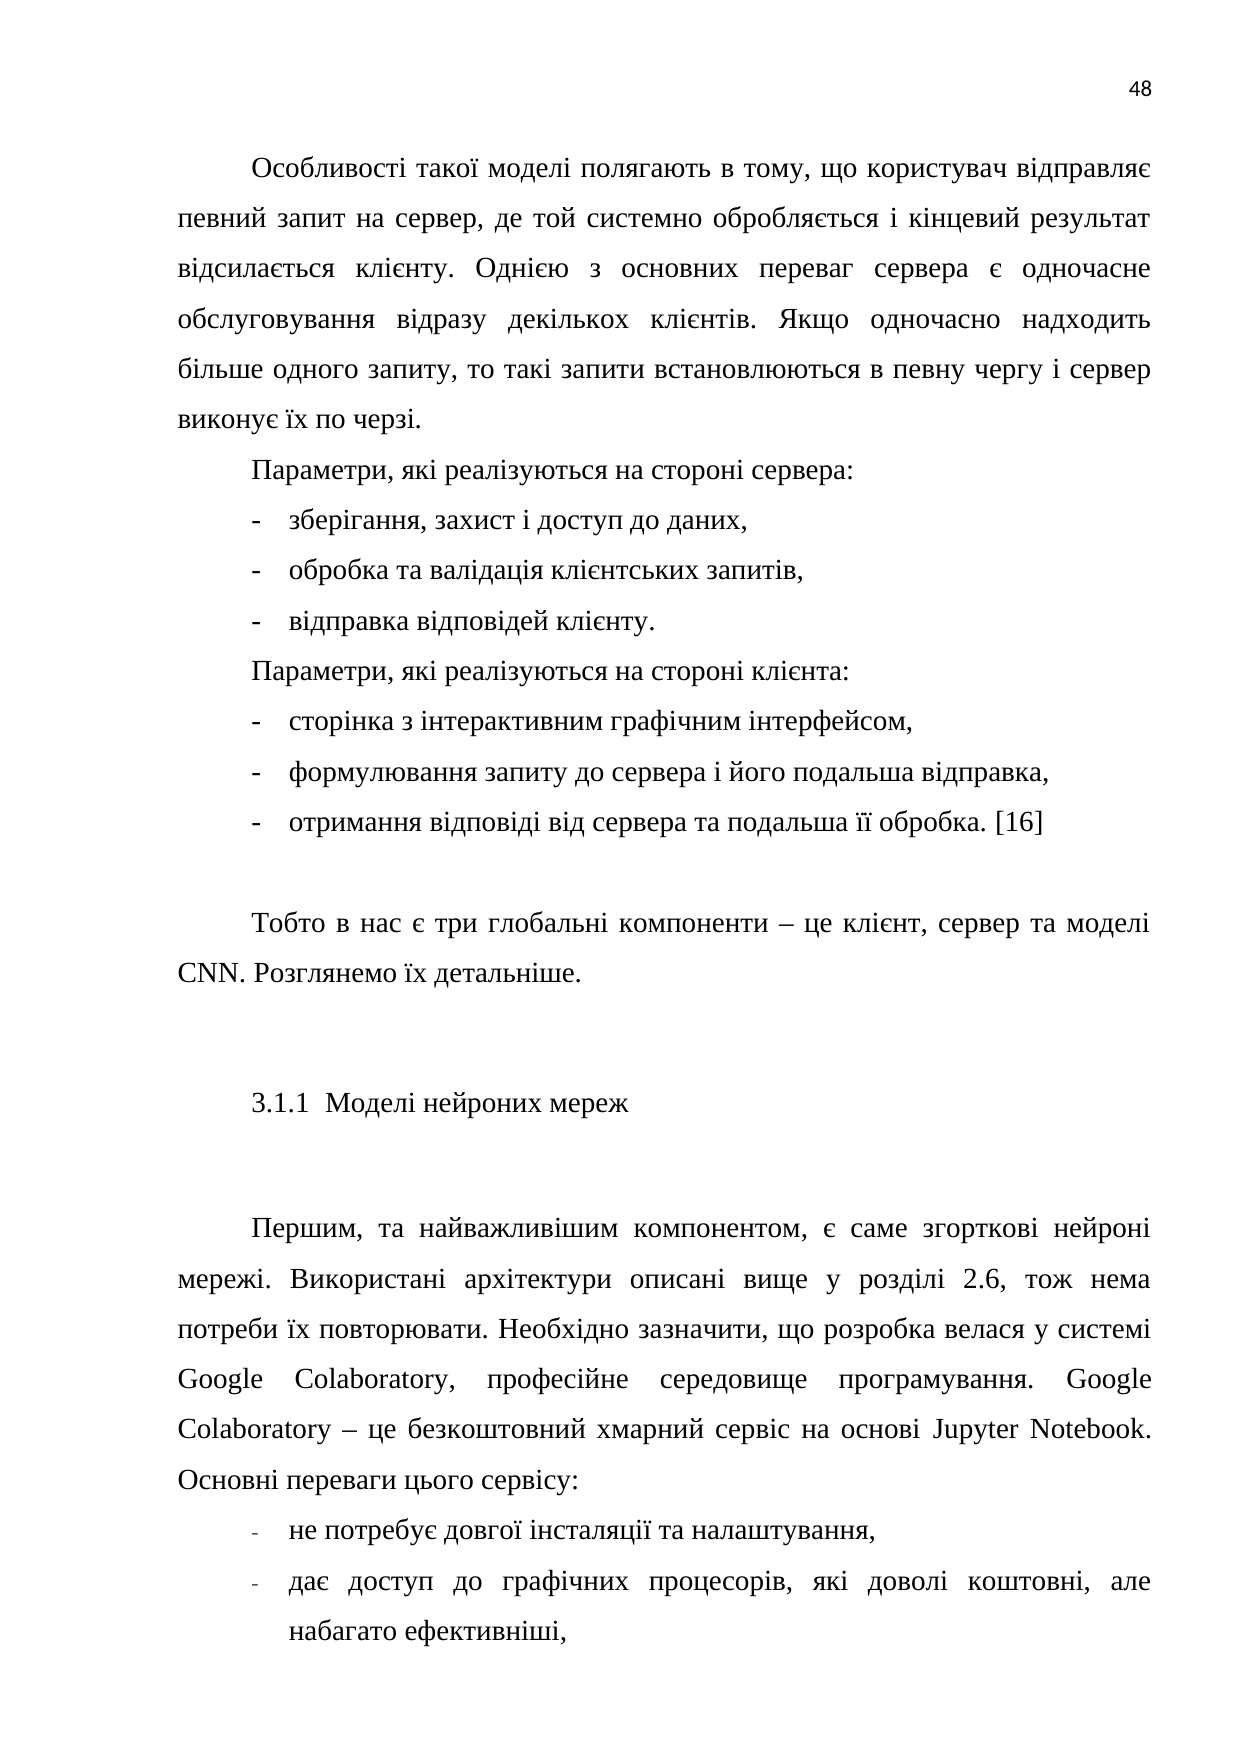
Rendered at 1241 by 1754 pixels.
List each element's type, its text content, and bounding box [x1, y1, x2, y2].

text Особливості такої моделі полягають в тому, що користувач відправляє певний запит на сервер, де той системно обробляється і кінцевий результат відсилається клієнту. Однією з основних переваг сервера є одночасне обслуговування відразу декількох клієнтів. Якщо одночасно надходить більше одного запиту, то такі запити встановлюються в певну чергу і сервер виконує їх по черзі. [177, 150, 1152, 435]
list отримання відповіді від сервера та подальша її обробка. [16] [251, 804, 1152, 838]
list відправка відповідей клієнту. [251, 603, 1152, 636]
list не потребує довгої інсталяції та налаштування, [251, 1512, 1152, 1546]
list формулювання запиту до сервера і його подальша відправка, [251, 754, 1152, 787]
text Параметри, які реалізуються на стороні клієнта: [177, 653, 1152, 687]
text Першим, та найважливішим компонентом, є саме згорткові нейроні мережі. Використані архітектури описані вище у розділі 2.6, тож нема потреби їх повторювати. Необхідно зазначити, що розробка велася у системі Google Colaboratory, професійне середовище програмування. Google Colaboratory – це безкоштовний хмарний сервіс на основі Jupyter Notebook. Основні переваги цього сервісу: [177, 1210, 1152, 1496]
list дає доступ до графічних процесорів, які доволі коштовні, але набагато ефективніші, [251, 1563, 1152, 1646]
list сторінка з інтерактивним графічним інтерфейсом, [251, 703, 1152, 737]
list зберігання, захист і доступ до даних, [251, 502, 1152, 536]
text Параметри, які реалізуються на стороні сервера: [177, 452, 1152, 485]
text Тобто в нас є три глобальні компоненти – це клієнт, сервер та моделі CNN. Розглянемо їх детальніше. [177, 905, 1152, 988]
list обробка та валідація клієнтських запитів, [251, 552, 1152, 586]
text Моделі нейроних мереж [251, 1085, 1152, 1118]
